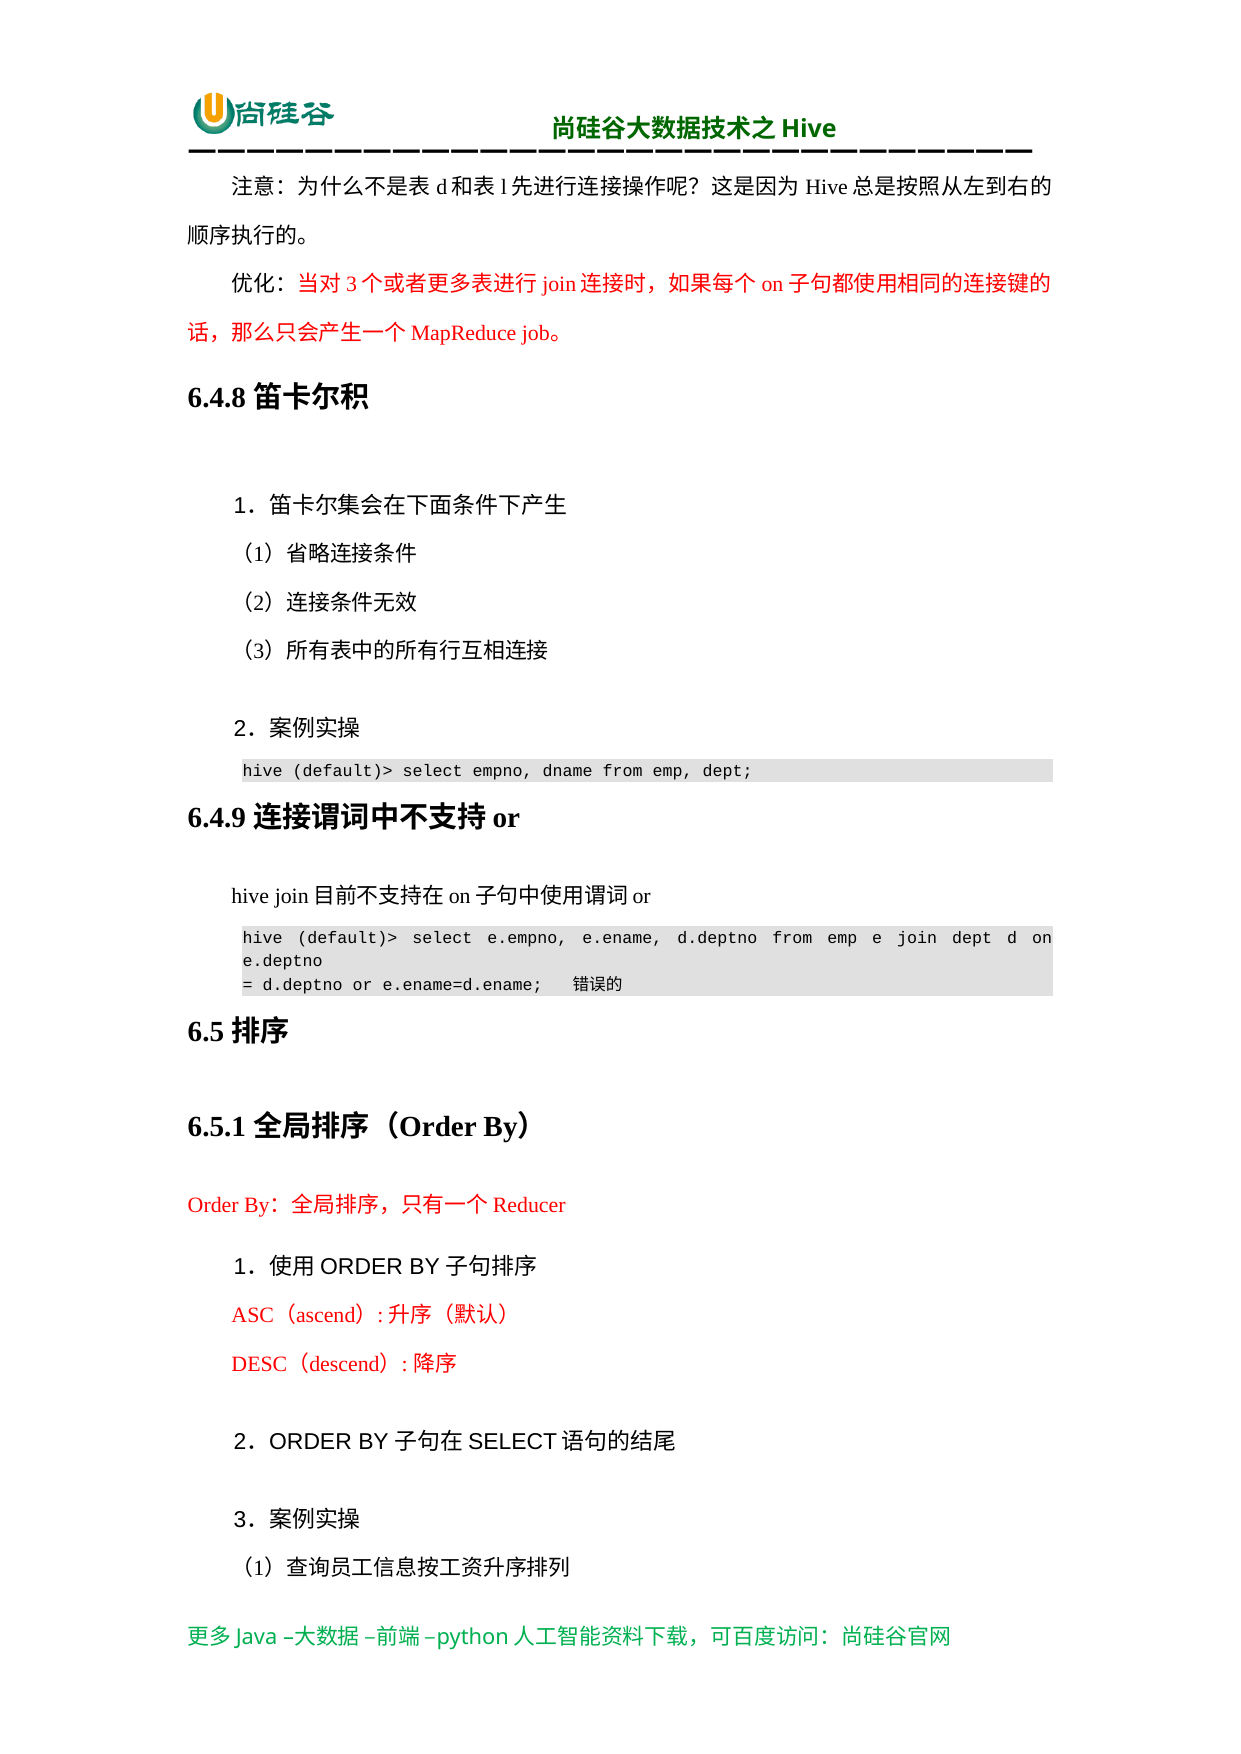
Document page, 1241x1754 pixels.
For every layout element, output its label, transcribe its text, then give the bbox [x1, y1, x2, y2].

subtitle 6.5 排序 [187, 996, 1053, 1061]
picture [187, 88, 338, 138]
text 1．笛卡尔集会在下面条件下产生 [187, 471, 1053, 536]
text 优化：当对3个或者更多表进行join连接时，如果每个on子句都使用相同的连接键的话，那么只会产生一个MapReduce job。 [187, 266, 1053, 347]
text hive join目前不支持在on子句中使用谓词or [187, 877, 1053, 910]
text 注意：为什么不是表d和表l先进行连接操作呢？这是因为Hive总是按照从左到右的顺序执行的。 [187, 168, 1053, 250]
text （1）查询员工信息按工资升序排列 [187, 1549, 1053, 1582]
text （2）连接条件无效 [187, 584, 1053, 617]
text Order By：全局排序，只有一个Reducer [187, 1187, 1053, 1219]
subtitle 6.4.9 连接谓词中不支持or [187, 782, 1053, 847]
text （3）所有表中的所有行互相连接 [187, 633, 1053, 665]
text 2．ORDER BY 子句在SELECT语句的结尾 [187, 1407, 1053, 1472]
subtitle 6.5.1 全局排序（Order By） [187, 1091, 1053, 1156]
subtitle 6.4.8 笛卡尔积 [187, 363, 1053, 428]
text = d.deptno or e.ename=d.ename; 错误的 [242, 971, 1053, 996]
text （1）省略连接条件 [187, 536, 1053, 568]
text 1．使用 ORDER BY 子句排序 [187, 1232, 1053, 1297]
text ASC（ascend）: 升序（默认） [187, 1297, 1053, 1329]
text DESC（descend）: 降序 [187, 1345, 1053, 1378]
text hive (default)> select empno, dname from emp, dept; [242, 759, 1053, 782]
text 2．案例实操 [187, 694, 1053, 759]
text hive (default)> select e.empno, e.ename, d.deptno from emp e join dept d on e.deptno [242, 926, 1053, 971]
text 3．案例实操 [187, 1484, 1053, 1549]
